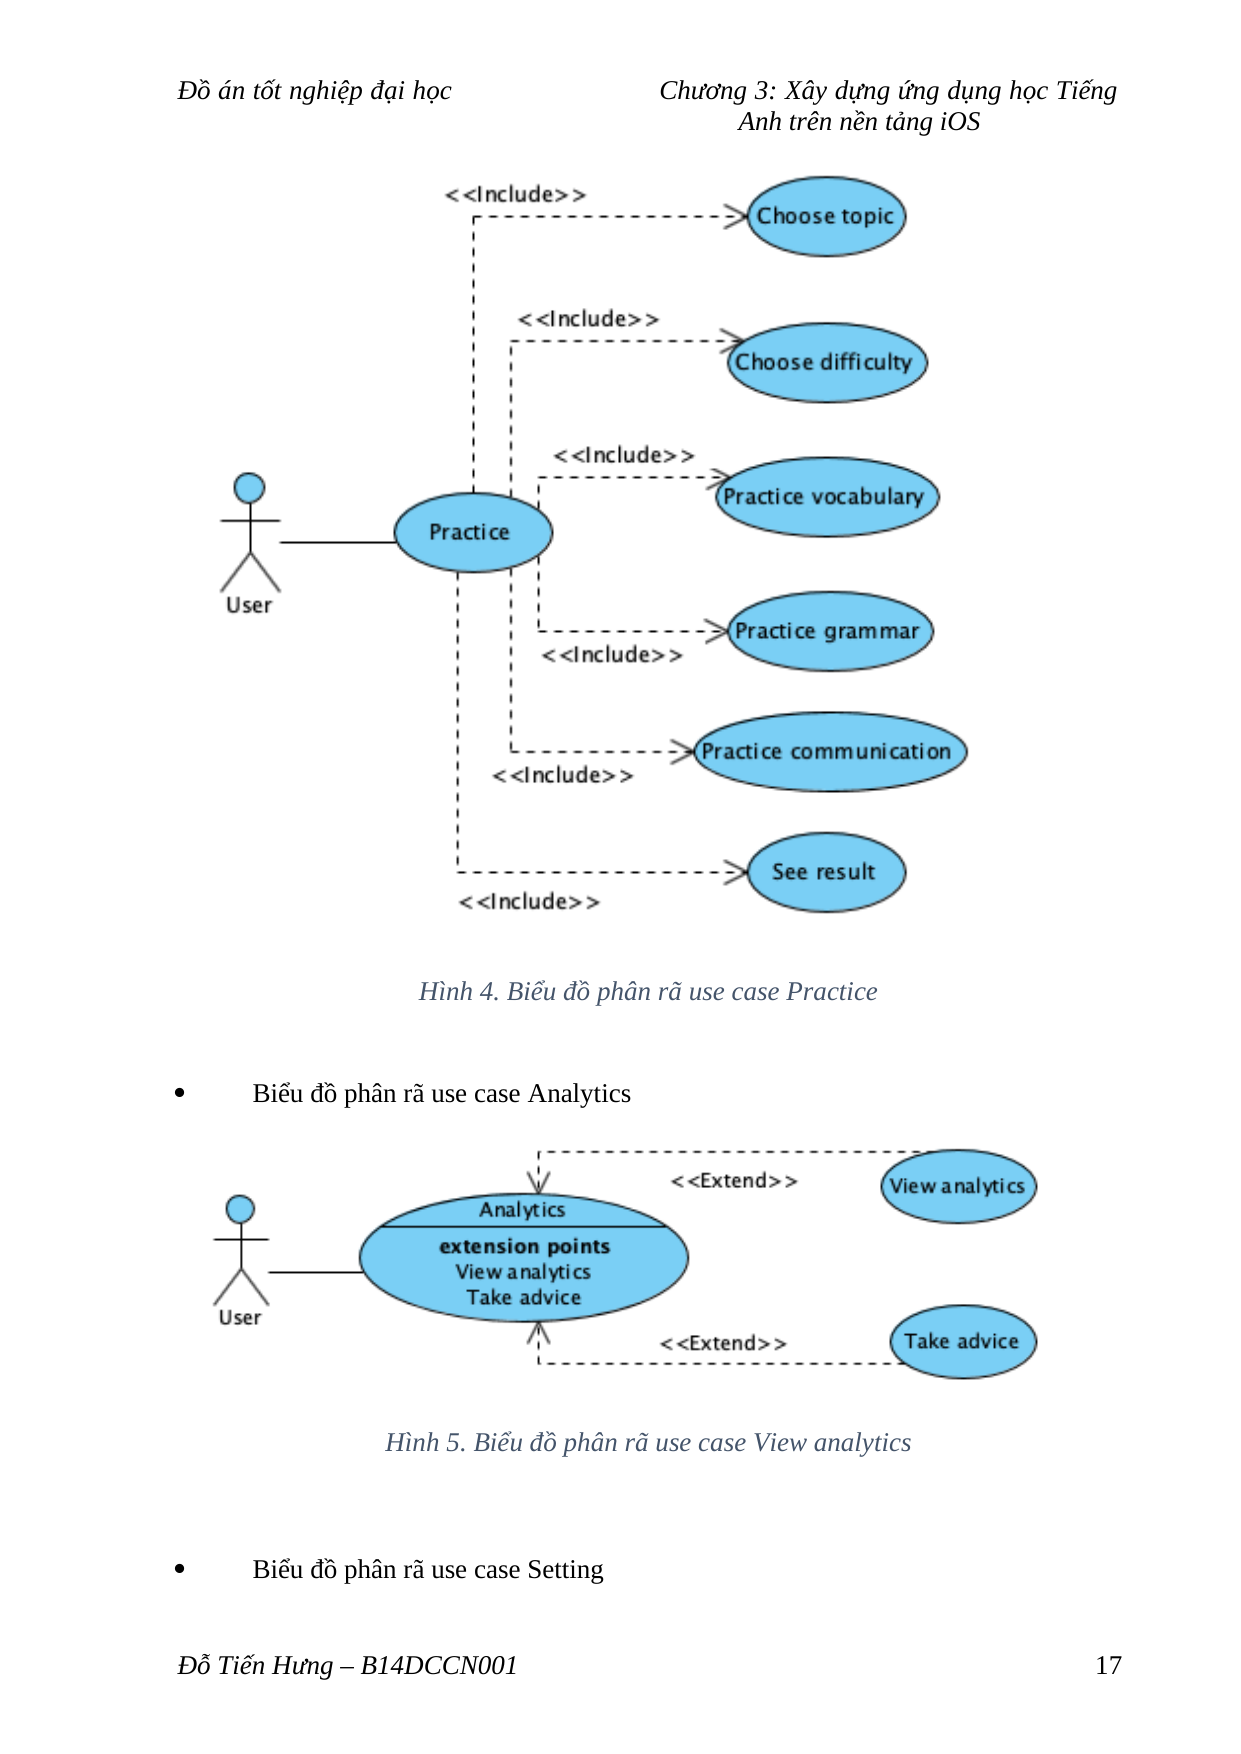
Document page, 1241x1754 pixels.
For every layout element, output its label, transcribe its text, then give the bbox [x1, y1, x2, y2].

list Biểu đồ phân rã use case Analytics [175, 1077, 1122, 1109]
picture [177, 1124, 1067, 1398]
list Biểu đồ phân rã use case Setting [175, 1554, 1122, 1585]
picture [177, 147, 992, 947]
